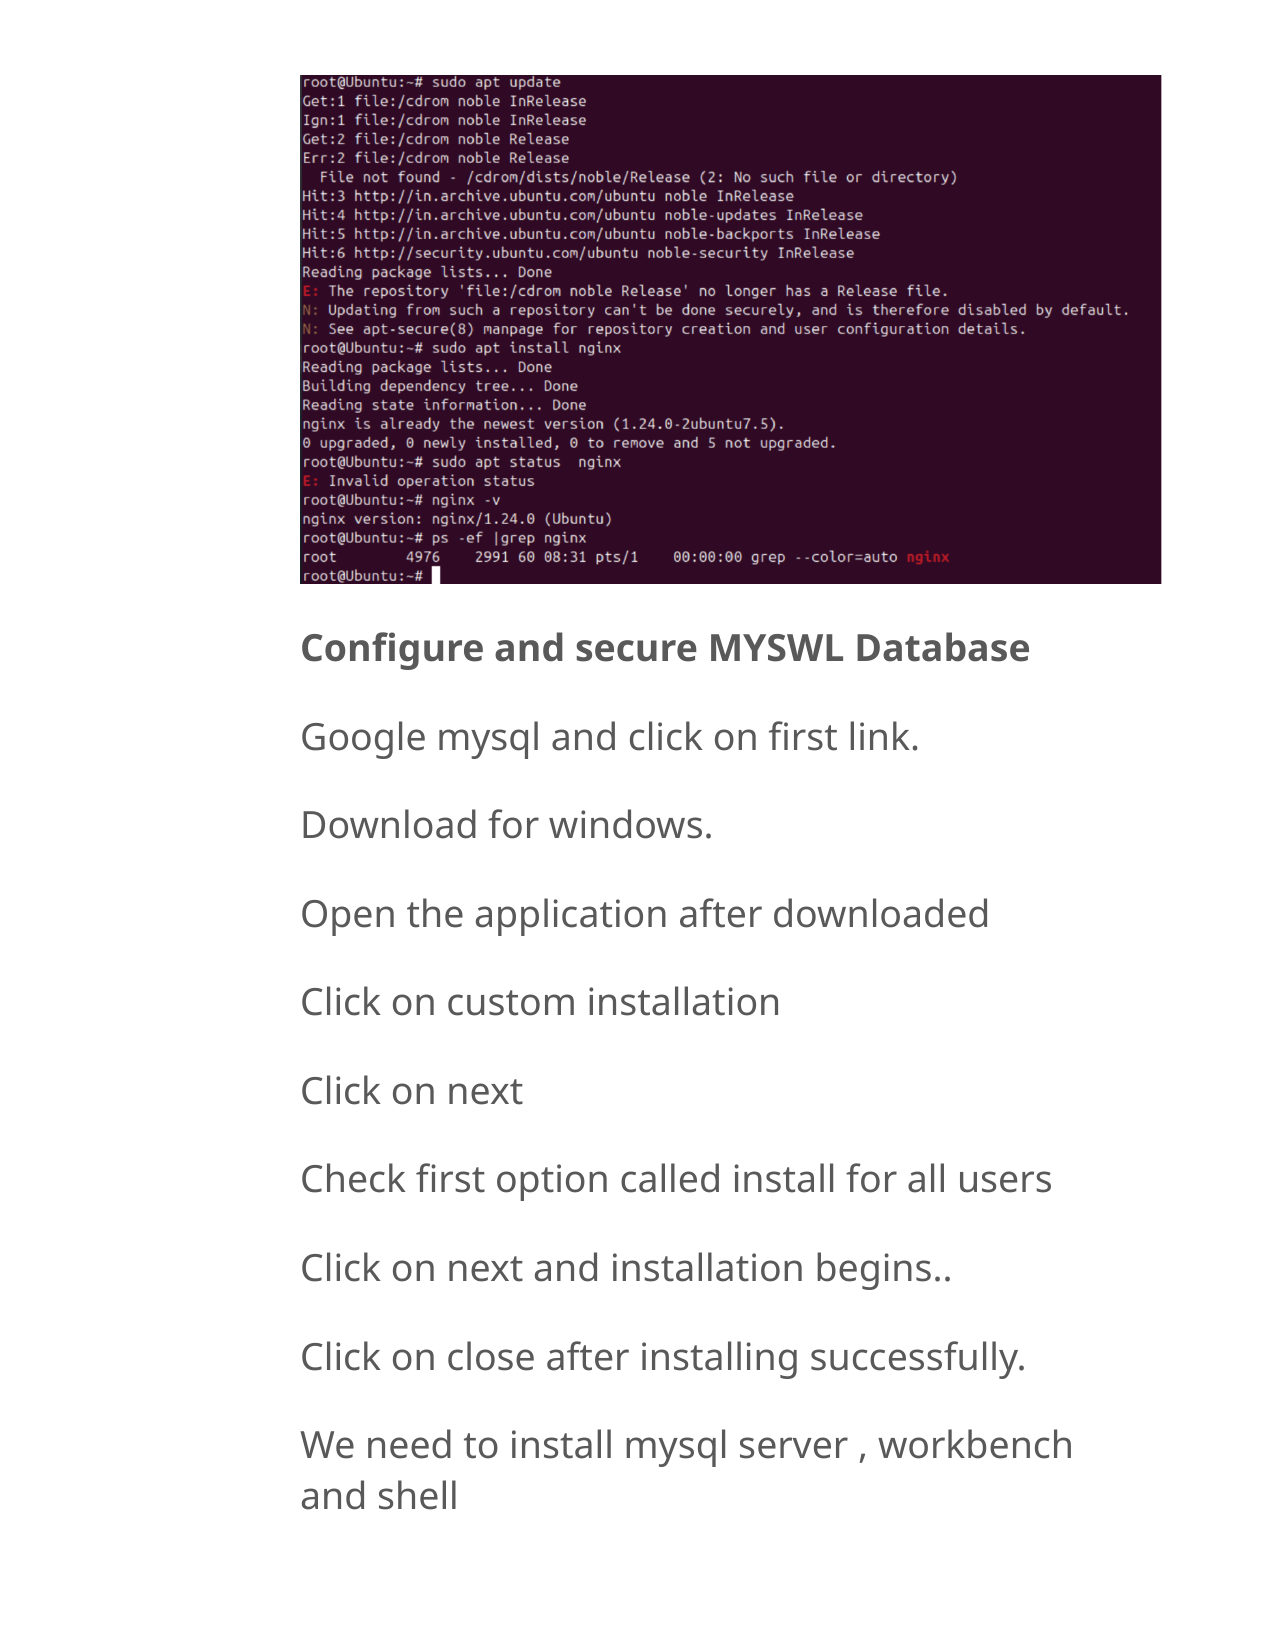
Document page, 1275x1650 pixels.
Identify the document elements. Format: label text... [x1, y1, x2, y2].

text Download for windows. [300, 798, 1087, 849]
text Click on custom installation [300, 976, 1087, 1027]
text Click on next and installation begins.. [300, 1241, 1087, 1292]
text We need to install mysql server , workbench and shell [300, 1418, 1087, 1520]
text Click on next [300, 1064, 1087, 1115]
text Open the application after downloaded [300, 887, 1087, 938]
text Click on close after installing successfully. [300, 1330, 1087, 1381]
text Check first option called install for all users [300, 1153, 1087, 1204]
picture [300, 75, 1162, 584]
text Google mysql and click on first link. [300, 710, 1087, 761]
text Configure and secure MYSWL Database [300, 621, 1087, 672]
